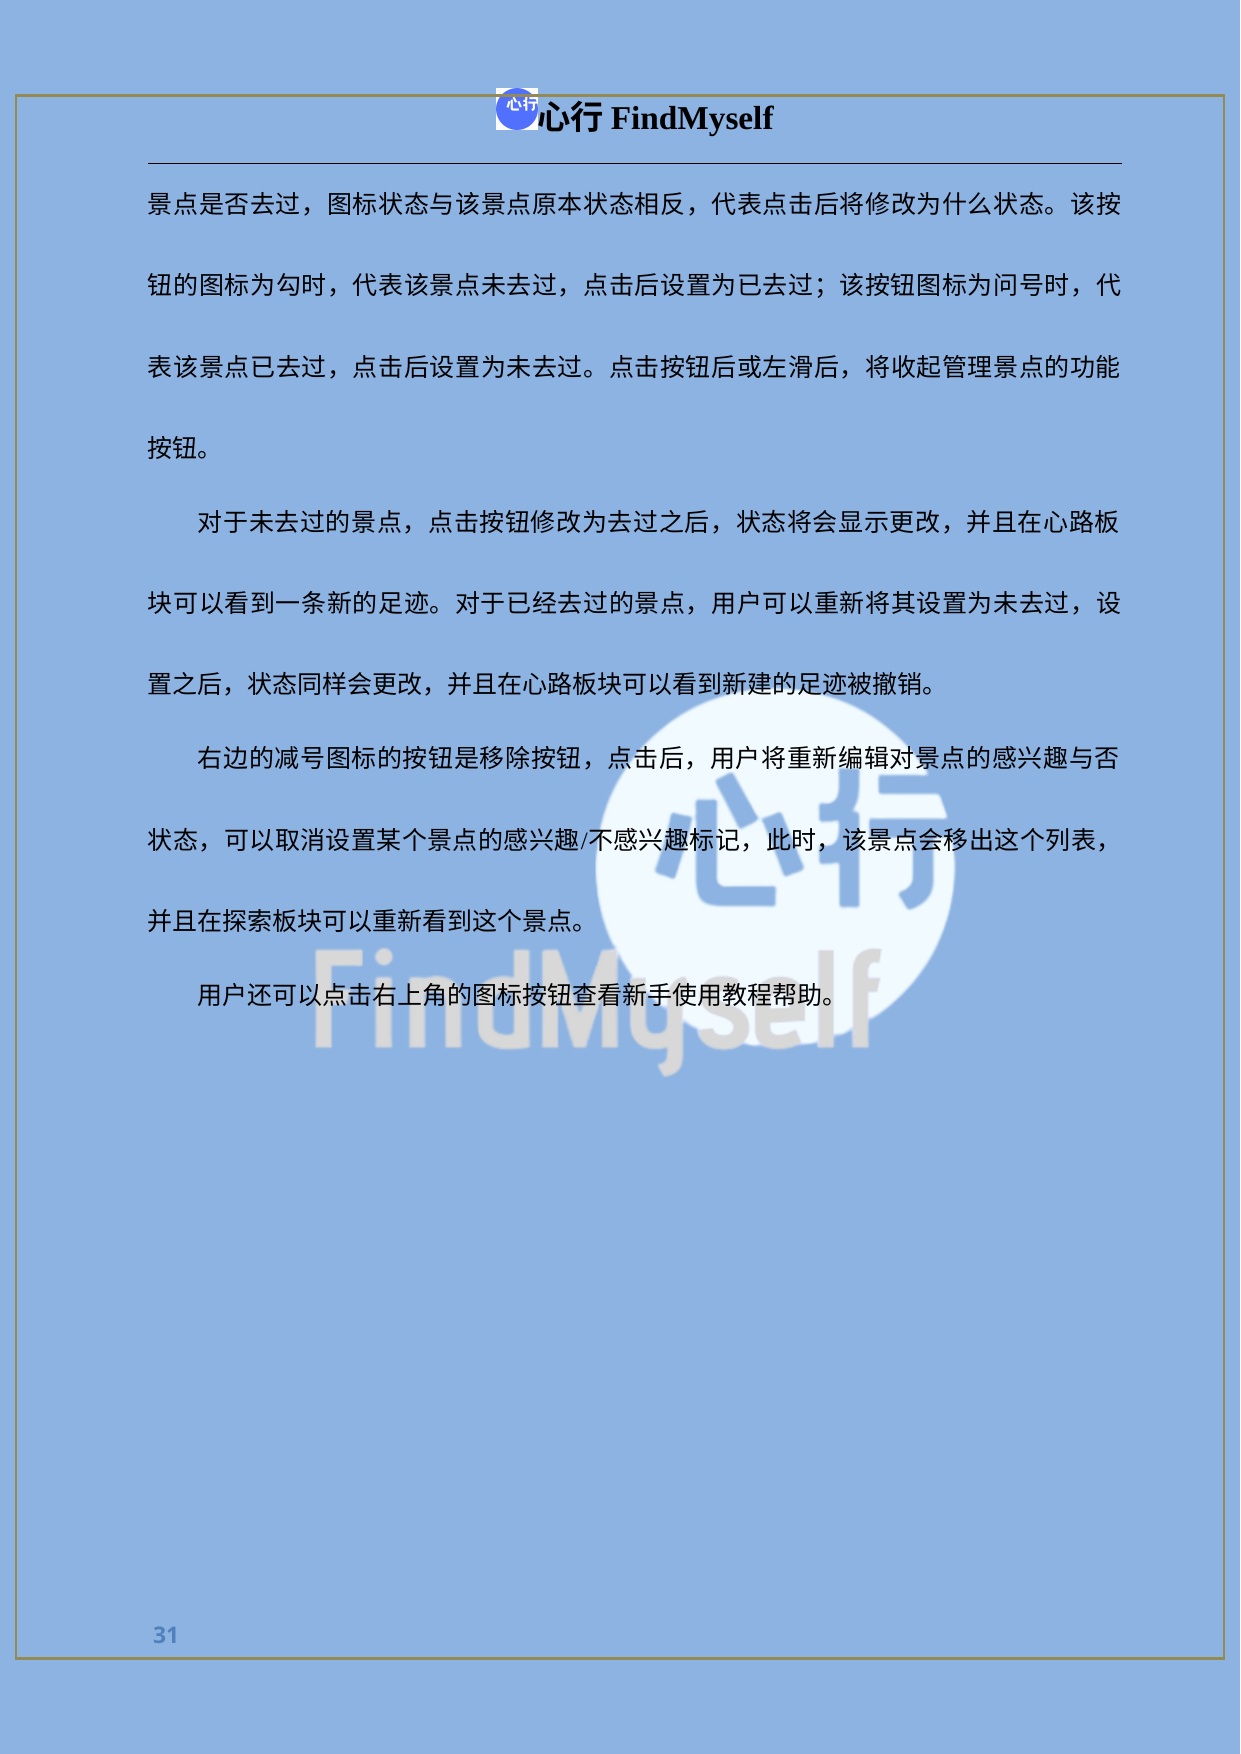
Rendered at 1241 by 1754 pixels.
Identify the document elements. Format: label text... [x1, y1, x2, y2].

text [148, 170, 1122, 479]
text 对于未去过的景点，点击按钮修改为去过之后，状态将会显示更改，并且在心路板块可以看到一条新的足迹。对于已经去过的景点，用户可以重新将其设置为未去过，设置之后，状态同样会更改，并且在心路板块可以看到新建的足迹被撤销。 [148, 488, 1122, 716]
picture [496, 97, 538, 130]
text 用户还可以点击右上角的图标按钮查看新手使用教程帮助。 [148, 961, 1122, 1026]
picture [496, 88, 538, 94]
text 右边的减号图标的按钮是移除按钮，点击后，用户将重新编辑对景点的感兴趣与否状态，可以取消设置某个景点的感兴趣/不感兴趣标记，此时，该景点会移出这个列表，并且在探索板块可以重新看到这个景点。 [148, 724, 1122, 952]
